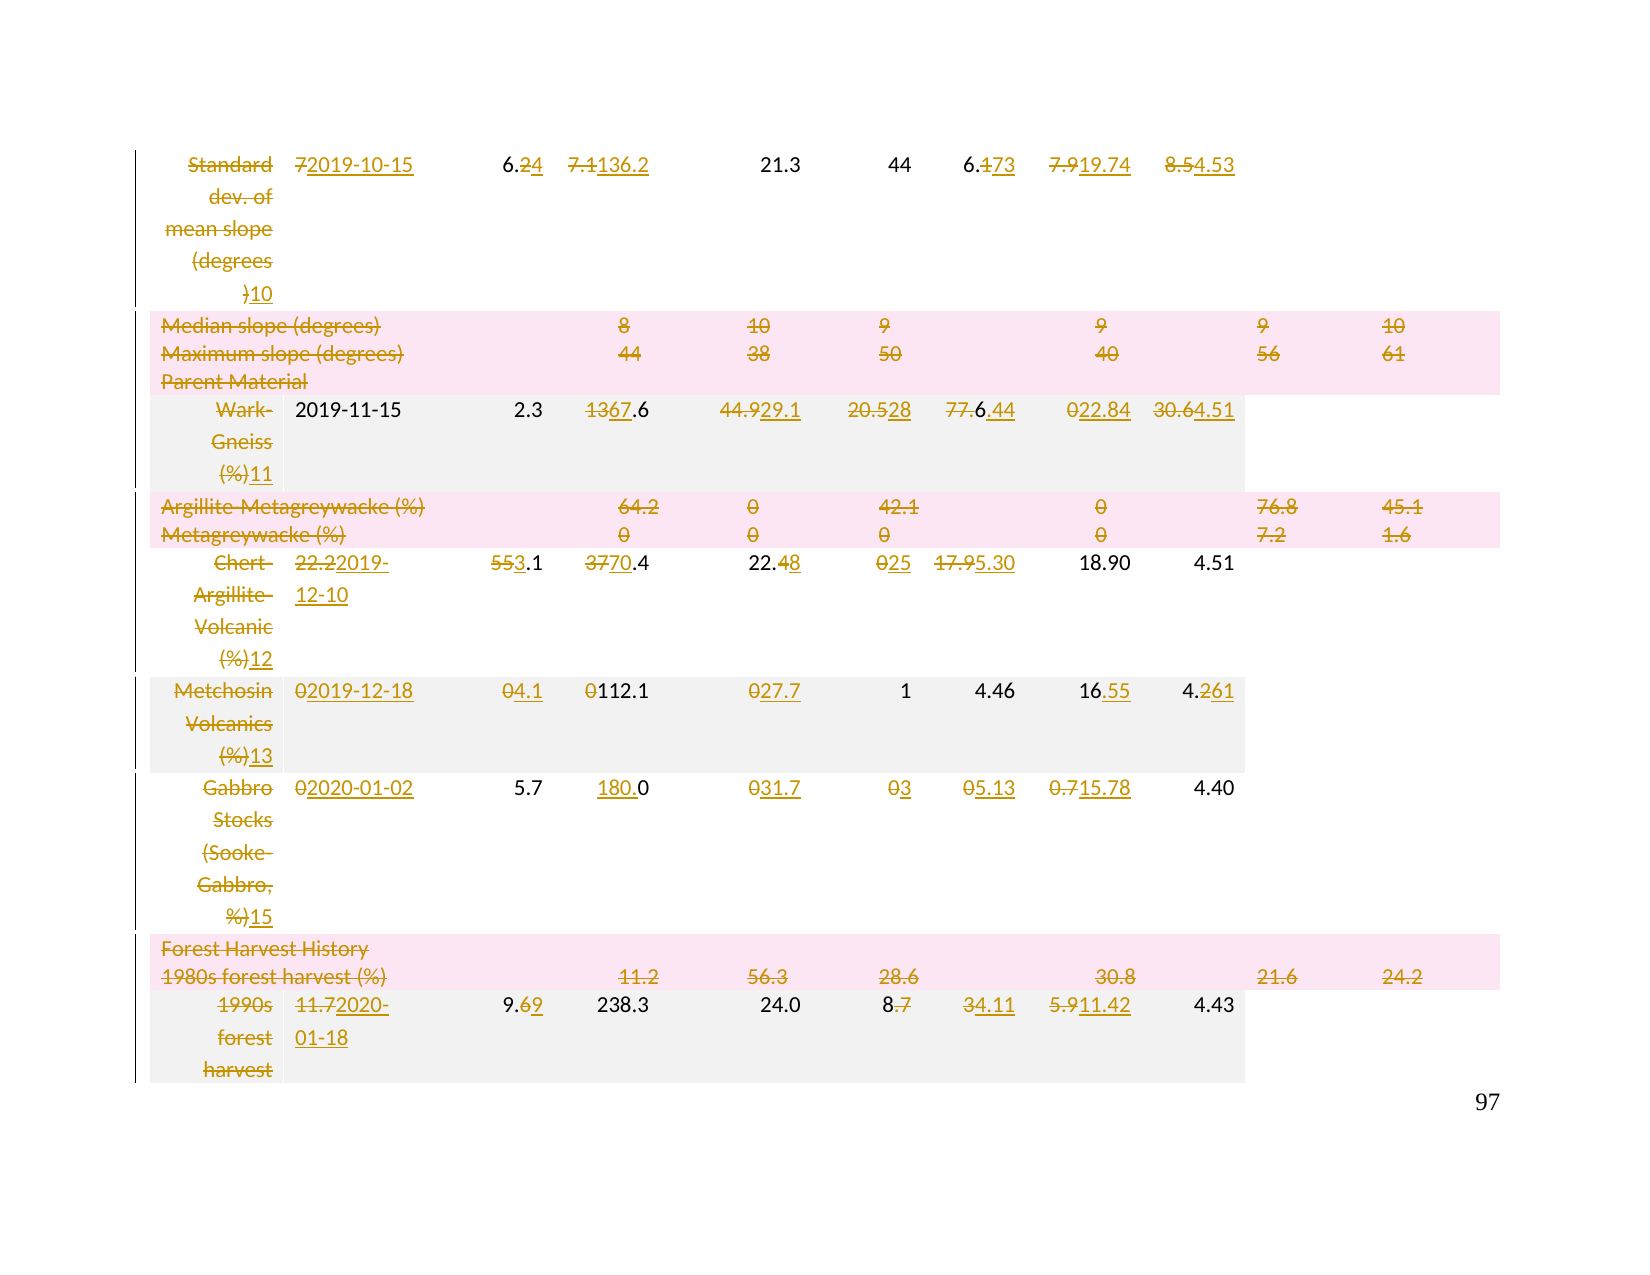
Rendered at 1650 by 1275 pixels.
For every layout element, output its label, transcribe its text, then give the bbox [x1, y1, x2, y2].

table_cell [1026, 150, 1142, 311]
table_cell [284, 548, 428, 677]
table_cell [150, 150, 283, 311]
table_cell [150, 990, 283, 1083]
table_cell 6 [922, 395, 1026, 492]
table_cell [1026, 395, 1142, 492]
table_cell 4.43 [1142, 990, 1245, 1083]
table_cell 0 [554, 773, 660, 934]
table_cell 1 [812, 677, 922, 773]
table_cell [922, 990, 1026, 1083]
table_cell 4. [1142, 677, 1245, 773]
table_cell [284, 990, 428, 1083]
table_cell [428, 677, 554, 773]
table_cell 4.46 [922, 677, 1026, 773]
table_cell [150, 395, 283, 492]
table_cell [812, 548, 922, 677]
table_cell [284, 773, 428, 934]
table_cell 2.3 [428, 395, 554, 492]
table_cell [660, 395, 812, 492]
table_cell [1142, 150, 1245, 311]
table_cell [150, 773, 283, 934]
table_cell [660, 773, 812, 934]
table_cell [812, 773, 922, 934]
table_cell 22. [660, 548, 812, 677]
table_cell [1142, 395, 1245, 492]
table_cell [554, 150, 660, 311]
table_cell 6. [428, 150, 554, 311]
table_cell 6. [922, 150, 1026, 311]
table_cell 24.0 [660, 990, 812, 1083]
table_cell 9. [428, 990, 554, 1083]
table_cell 8 [812, 990, 922, 1083]
table_cell [150, 677, 283, 773]
table_cell 4.40 [1142, 773, 1245, 934]
table_cell .4 [554, 548, 660, 677]
table_cell [660, 677, 812, 773]
table_cell [284, 677, 428, 773]
table_cell 112.1 [554, 677, 660, 773]
table_cell 44 [812, 150, 922, 311]
table_cell [812, 395, 922, 492]
table_cell 18.90 [1026, 548, 1142, 677]
table_cell [284, 150, 428, 311]
table_cell .6 [554, 395, 660, 492]
table_cell 5.7 [428, 773, 554, 934]
table_cell [1026, 773, 1142, 934]
table_cell .1 [428, 548, 554, 677]
table_cell 16 [1026, 677, 1142, 773]
table_cell 238.3 [554, 990, 660, 1083]
table_cell [150, 548, 283, 677]
table_cell [1026, 990, 1142, 1083]
table_cell [922, 548, 1026, 677]
table_cell [922, 773, 1026, 934]
table_cell 21.3 [660, 150, 812, 311]
table_cell 4.51 [1142, 548, 1245, 677]
table_cell 2019-11-15 [284, 395, 428, 492]
